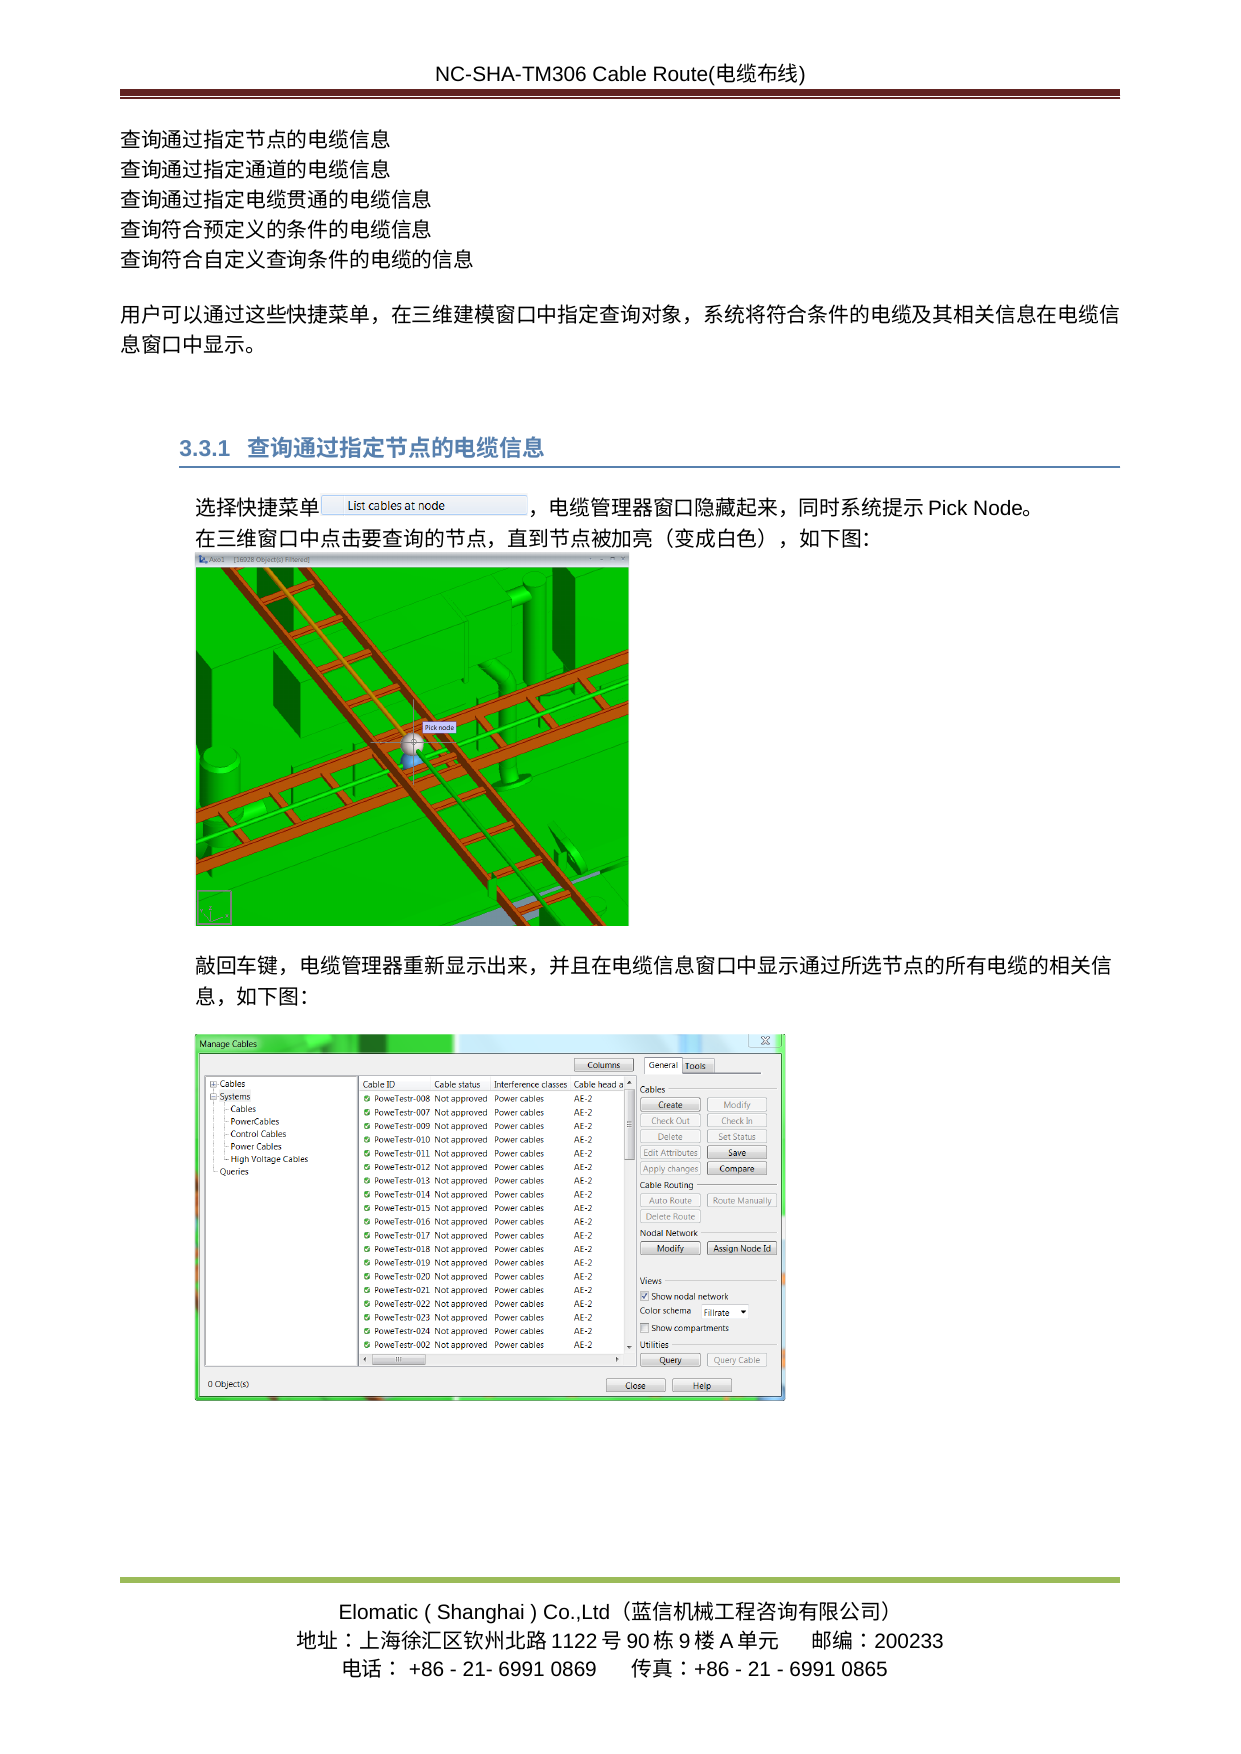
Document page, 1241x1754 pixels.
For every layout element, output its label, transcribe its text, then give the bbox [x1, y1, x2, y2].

text 选择快捷菜单，电缆管理器窗口隐藏起来，同时系统提示Pick Node。 [120, 492, 1120, 522]
subtitle 查询通过指定节点的电缆信息 [179, 430, 1120, 466]
picture [194, 552, 630, 926]
text 敲回车键，电缆管理器重新显示出来，并且在电缆信息窗口中显示通过所选节点的所有电缆的相关信 息，如下图： [120, 950, 1120, 1010]
text 查询通过指定电缆贯通的电缆信息 [120, 183, 1120, 213]
picture [319, 493, 528, 516]
text 查询通过指定节点的电缆信息 [120, 123, 1120, 153]
text 查询通过指定通道的电缆信息 [120, 153, 1120, 183]
text 用户可以通过这些快捷菜单，在三维建模窗口中指定查询对象，系统将符合条件的电缆及其相关信息在电缆信息窗口中显示。 [120, 298, 1120, 358]
text 查询符合自定义查询条件的电缆的信息 [120, 244, 1120, 274]
text 在三维窗口中点击要查询的节点，直到节点被加亮（变成白色），如下图： [120, 522, 1120, 552]
picture [194, 1034, 786, 1401]
text 查询符合预定义的条件的电缆信息 [120, 213, 1120, 244]
